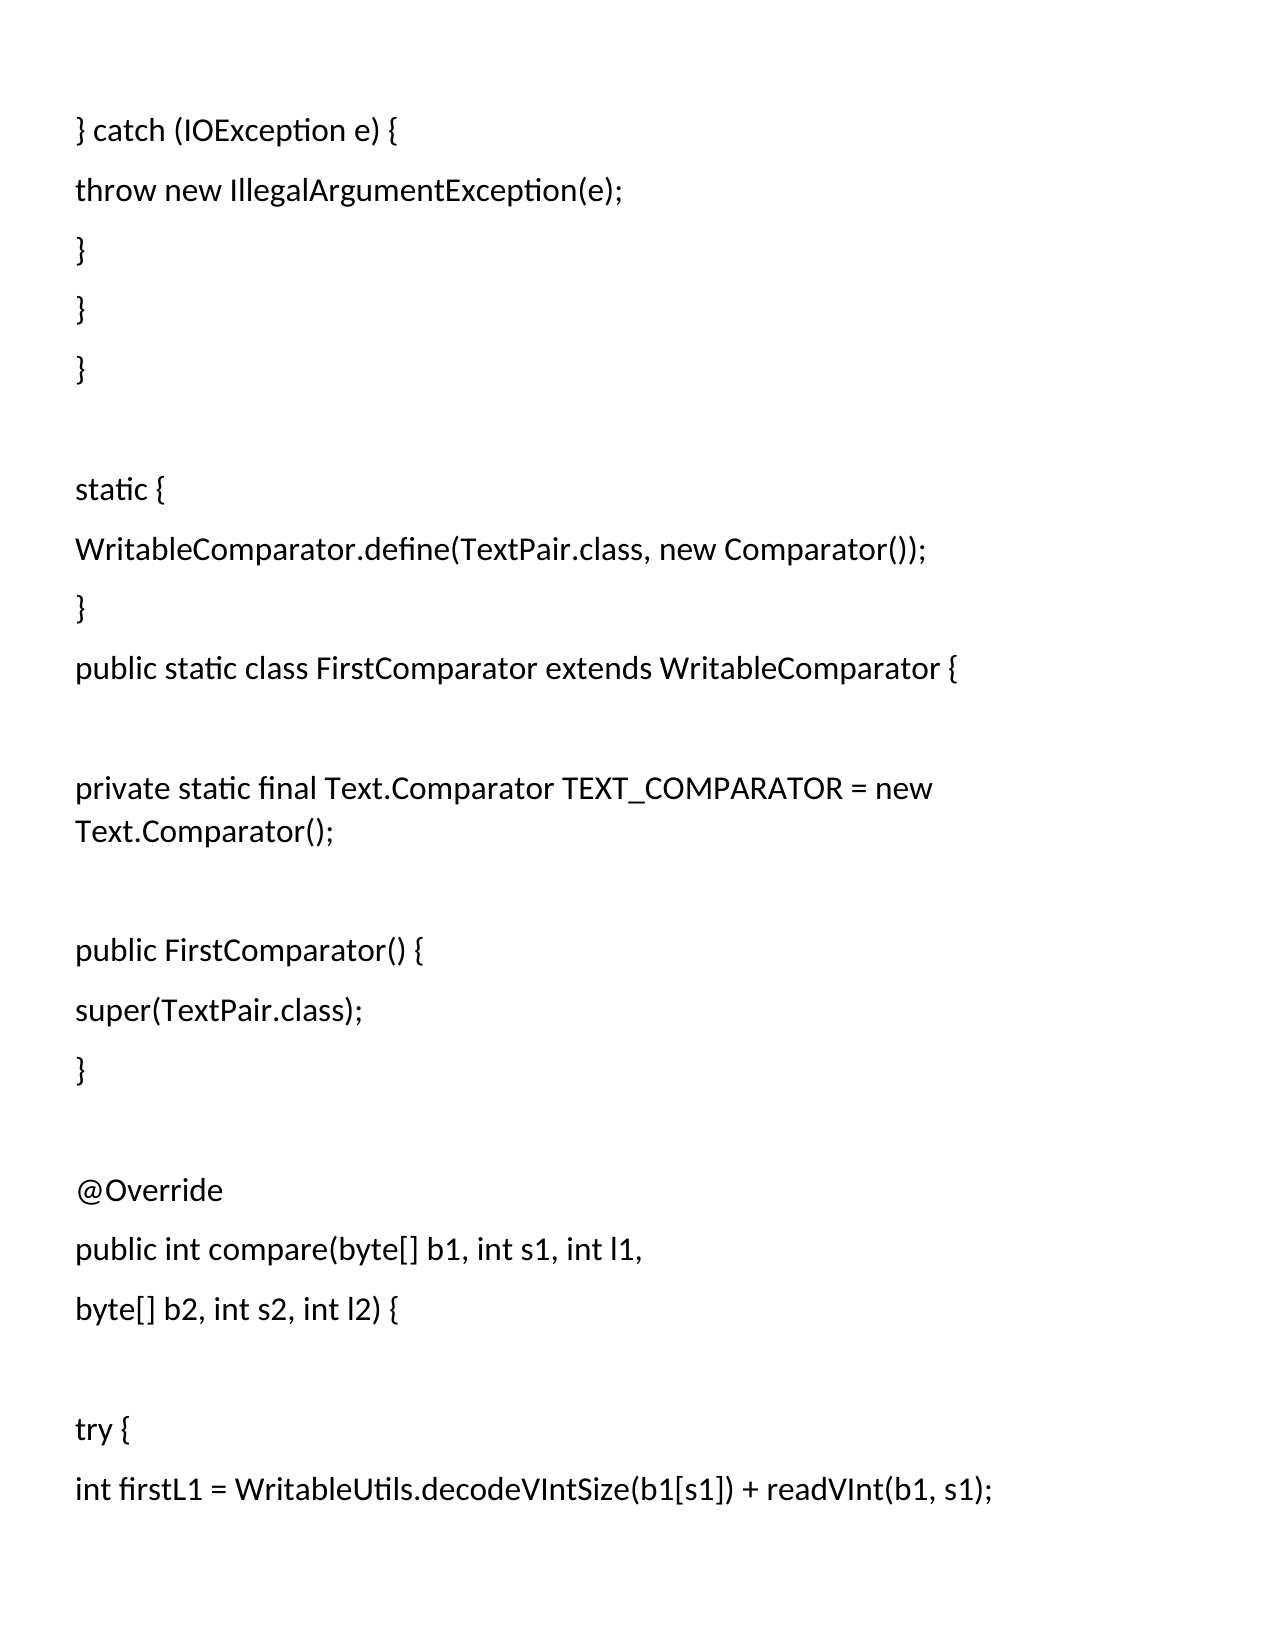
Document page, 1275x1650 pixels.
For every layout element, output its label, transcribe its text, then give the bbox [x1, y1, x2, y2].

text } [75, 1049, 1200, 1090]
text } [75, 587, 1200, 628]
text public FirstComparator() { [75, 929, 1200, 970]
text @Override [75, 1169, 1200, 1209]
text int firstL1 = WritableUtils.decodeVIntSize(b1[s1]) + readVInt(b1, s1); [75, 1468, 1200, 1508]
text private static final Text.Comparator TEXT_COMPARATOR = new Text.Comparator(); [75, 767, 1200, 851]
text WritableComparator.define(TextPair.class, new Comparator()); [75, 528, 1200, 568]
text throw new IllegalArgumentException(e); [75, 169, 1200, 209]
text } [75, 288, 1200, 329]
text static { [75, 468, 1200, 508]
text } [75, 348, 1200, 389]
text } catch (IOException e) { [75, 109, 1200, 150]
text try { [75, 1408, 1200, 1448]
text public int compare(byte[] b1, int s1, int l1, [75, 1228, 1200, 1269]
text public static class FirstComparator extends WritableComparator { [75, 647, 1200, 688]
text } [75, 229, 1200, 269]
text byte[] b2, int s2, int l2) { [75, 1288, 1200, 1329]
text super(TextPair.class); [75, 989, 1200, 1030]
